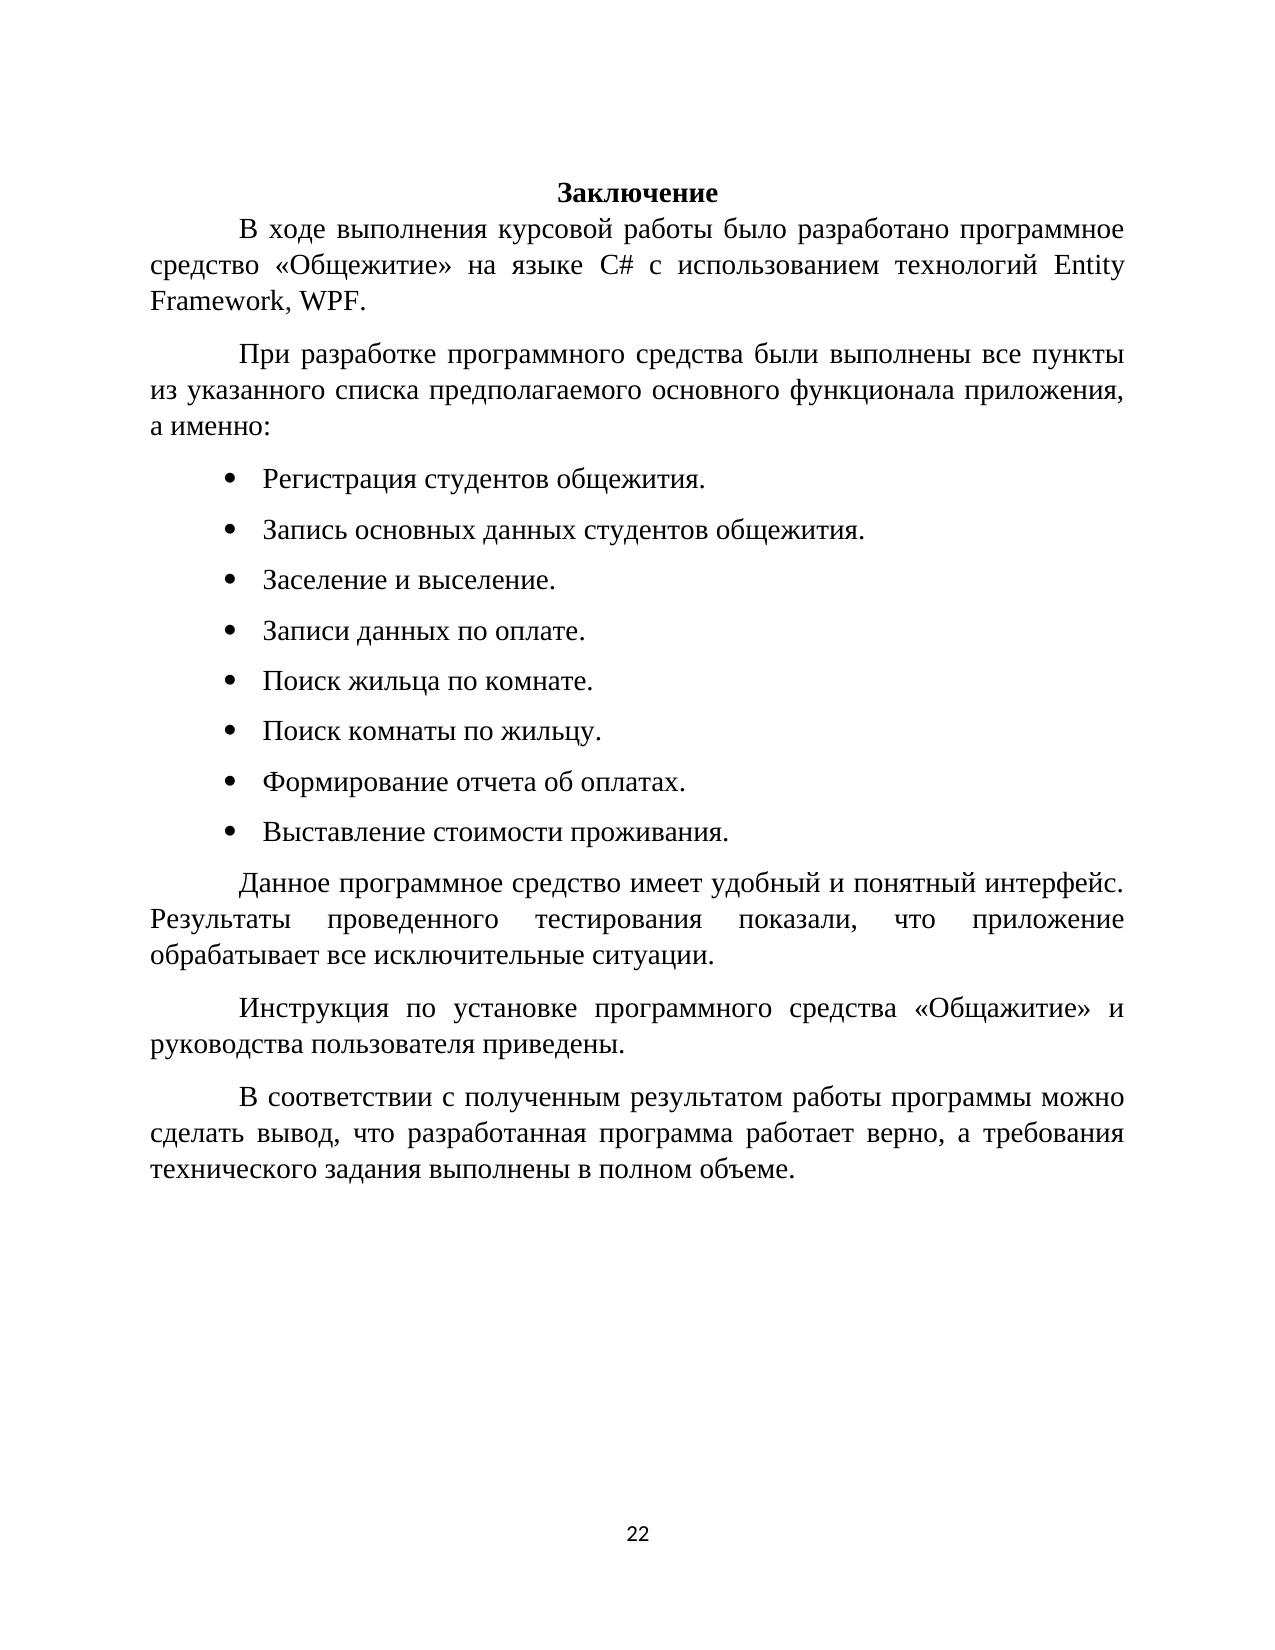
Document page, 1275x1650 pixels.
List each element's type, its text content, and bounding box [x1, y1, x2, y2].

list Поиск комнаты по жильцу. [225, 713, 1125, 747]
list Записи данных по оплате. [225, 613, 1125, 646]
text Данное программное средство имеет удобный и понятный интерфейс. Результаты проведенного тестирования показали, что приложение обрабатывает все исключительные ситуации. [150, 865, 1125, 971]
text Инструкция по установке программного средства «Общажитие» и руководства пользователя приведены. [150, 990, 1125, 1059]
list Выставление стоимости проживания. [225, 814, 1125, 848]
text В ходе выполнения курсовой работы было разработано программное средство «Общежитие» на языке C# с использованием технологий Entity Framework, WPF. [150, 211, 1125, 317]
list Формирование отчета об оплатах. [225, 764, 1125, 797]
list Поиск жильца по комнате. [225, 663, 1125, 697]
subtitle Заключение [150, 175, 1125, 208]
text При разработке программного средства были выполнены все пункты из указанного списка предполагаемого основного функционала приложения, а именно: [150, 336, 1125, 442]
list Заселение и выселение. [225, 562, 1125, 596]
list Запись основных данных студентов общежития. [225, 512, 1125, 545]
list Регистрация студентов общежития. [225, 461, 1125, 495]
text В соответствии с полученным результатом работы программы можно сделать вывод, что разработанная программа работает верно, а требования технического задания выполнены в полном объеме. [150, 1079, 1125, 1184]
